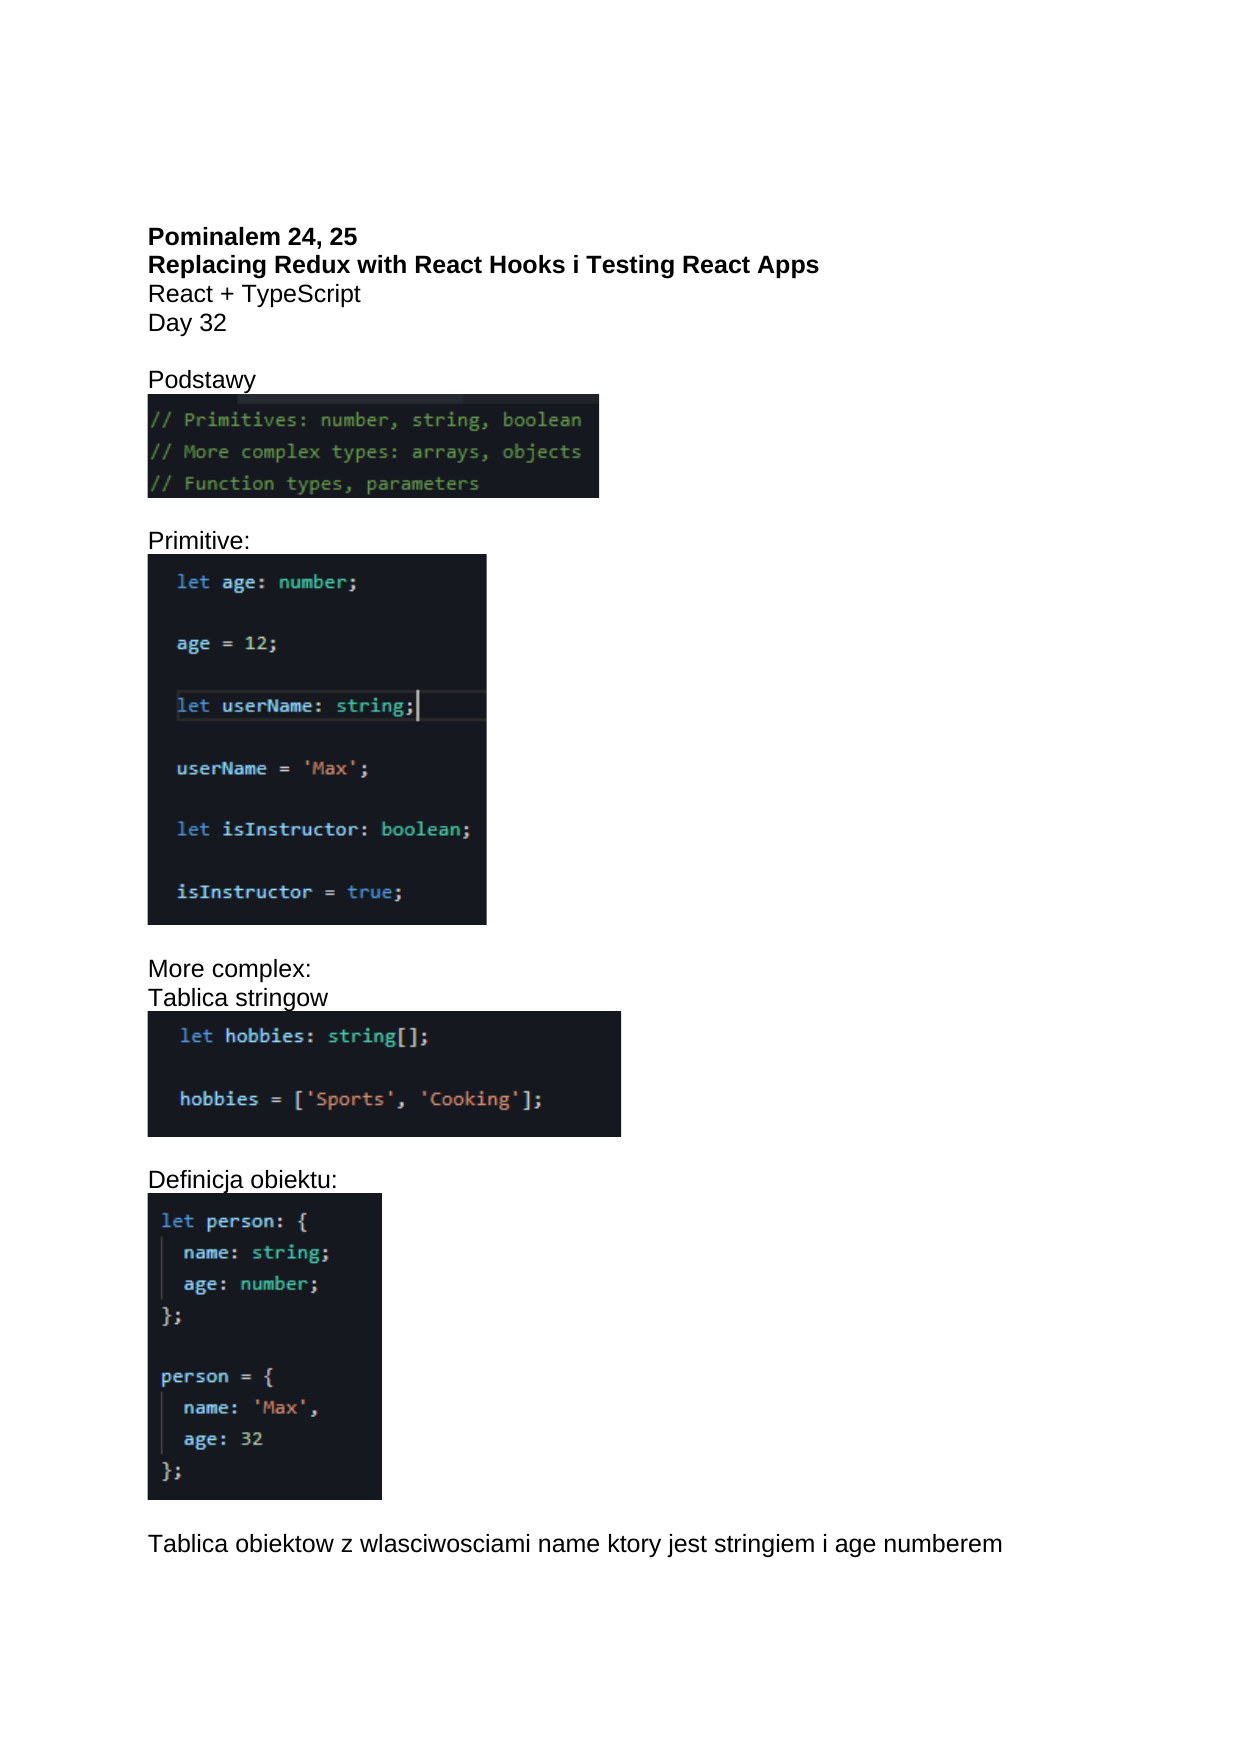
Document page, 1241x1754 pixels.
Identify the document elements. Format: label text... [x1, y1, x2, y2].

text Tablica obiektow z wlasciwosciami name ktory jest stringiem i age numberem [148, 1529, 1093, 1557]
text Tablica stringow [148, 982, 1093, 1011]
text More complex: [148, 954, 1093, 982]
picture [147, 394, 600, 498]
text Primitive: [148, 526, 1093, 555]
picture [147, 1011, 622, 1137]
text Definicja obiektu: [148, 1165, 1093, 1194]
picture [147, 1193, 382, 1500]
text Podstawy [148, 365, 1093, 394]
picture [147, 554, 487, 925]
text Replacing Redux with React Hooks i Testing React Apps [148, 250, 1093, 279]
text Pominalem 24, 25 [148, 222, 1093, 250]
text Day 32 [148, 308, 1093, 337]
text React + TypeScript [148, 279, 1093, 308]
